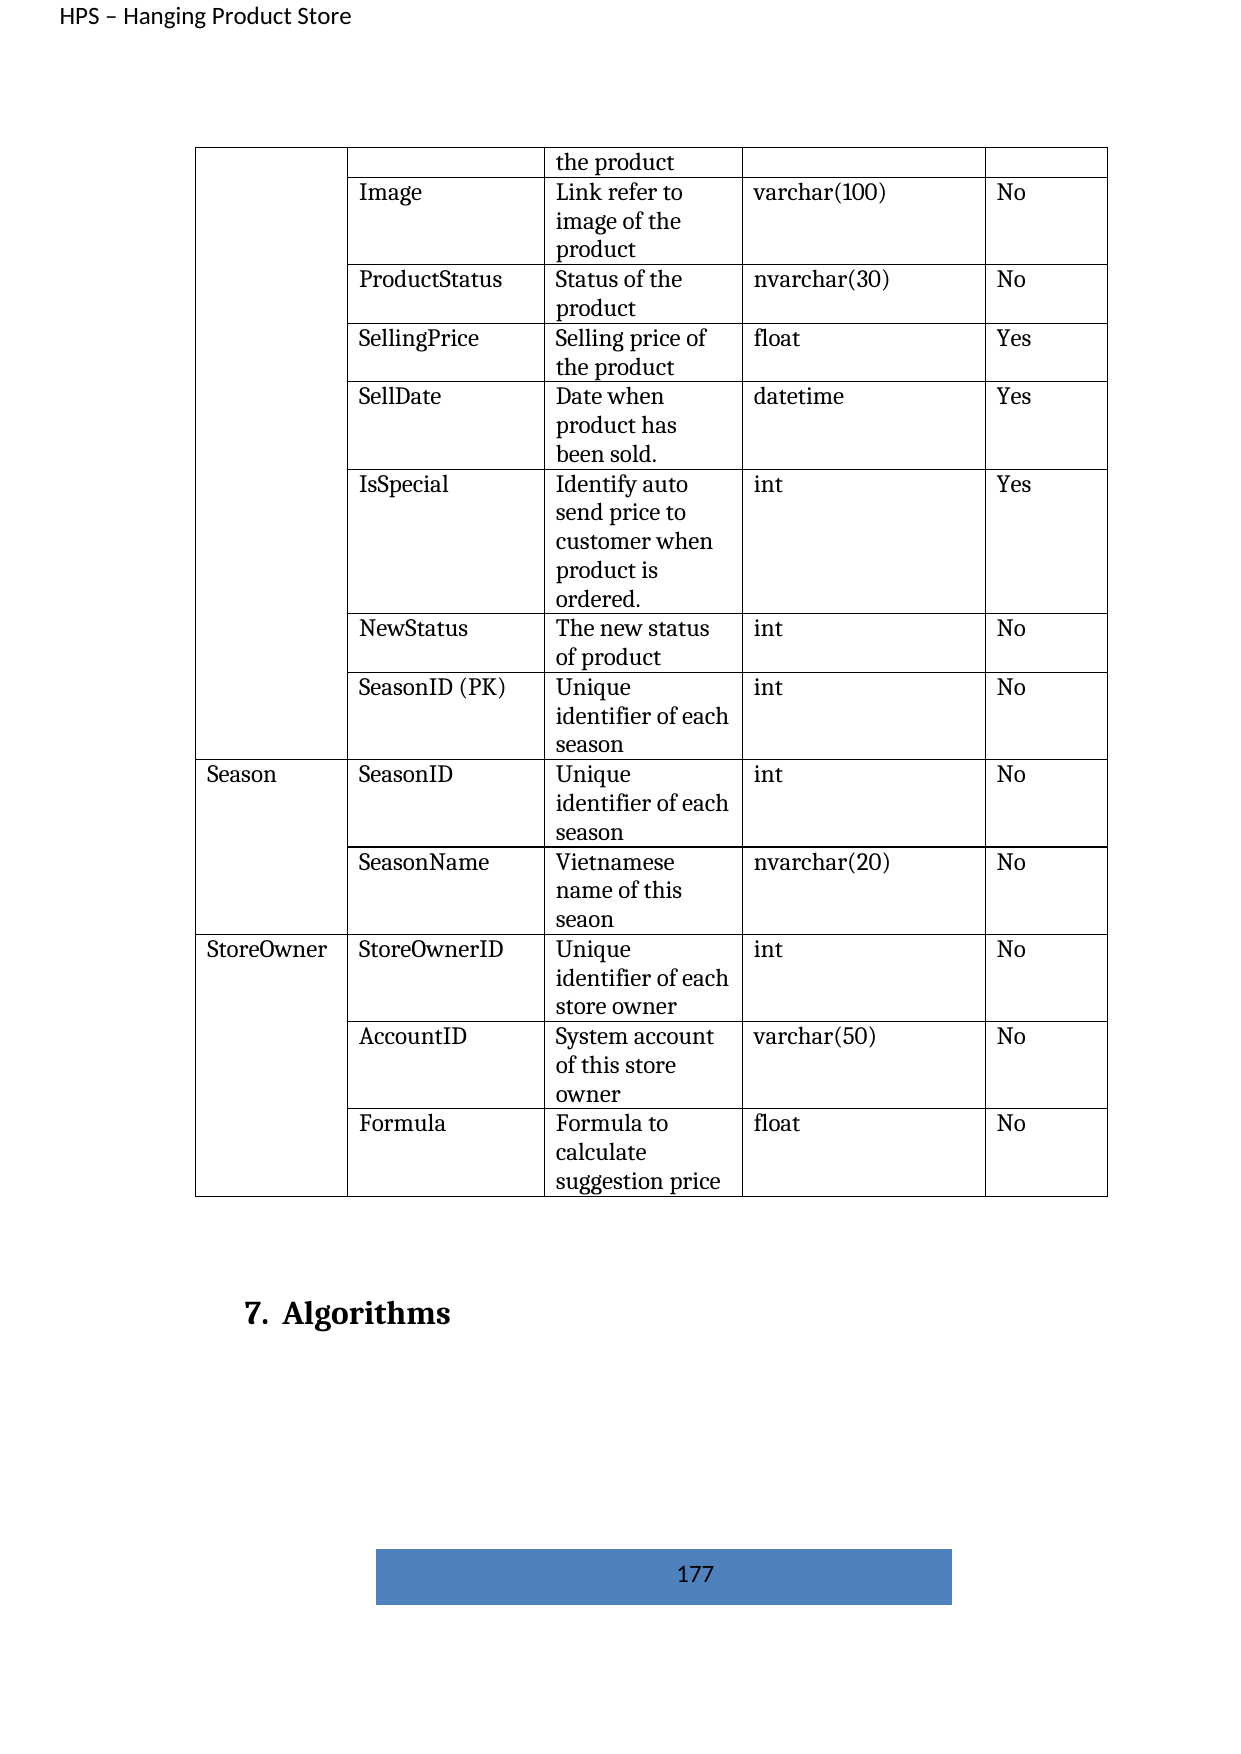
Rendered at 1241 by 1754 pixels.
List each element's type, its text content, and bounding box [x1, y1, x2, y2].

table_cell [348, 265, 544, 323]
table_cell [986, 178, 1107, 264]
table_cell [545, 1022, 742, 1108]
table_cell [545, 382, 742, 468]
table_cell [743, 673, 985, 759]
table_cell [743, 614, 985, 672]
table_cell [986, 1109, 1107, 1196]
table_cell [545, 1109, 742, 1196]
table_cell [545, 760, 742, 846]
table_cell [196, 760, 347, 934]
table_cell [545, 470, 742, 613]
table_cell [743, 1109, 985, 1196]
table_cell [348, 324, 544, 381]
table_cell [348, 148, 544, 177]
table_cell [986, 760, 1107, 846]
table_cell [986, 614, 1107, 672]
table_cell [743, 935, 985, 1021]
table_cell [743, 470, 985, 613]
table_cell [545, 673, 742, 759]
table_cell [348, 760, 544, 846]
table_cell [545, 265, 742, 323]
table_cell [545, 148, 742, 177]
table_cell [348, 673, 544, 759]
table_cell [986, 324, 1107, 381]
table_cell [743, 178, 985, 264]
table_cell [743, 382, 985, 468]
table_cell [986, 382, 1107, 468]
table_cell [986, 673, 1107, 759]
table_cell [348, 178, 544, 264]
subtitle Algorithms [244, 1294, 1122, 1333]
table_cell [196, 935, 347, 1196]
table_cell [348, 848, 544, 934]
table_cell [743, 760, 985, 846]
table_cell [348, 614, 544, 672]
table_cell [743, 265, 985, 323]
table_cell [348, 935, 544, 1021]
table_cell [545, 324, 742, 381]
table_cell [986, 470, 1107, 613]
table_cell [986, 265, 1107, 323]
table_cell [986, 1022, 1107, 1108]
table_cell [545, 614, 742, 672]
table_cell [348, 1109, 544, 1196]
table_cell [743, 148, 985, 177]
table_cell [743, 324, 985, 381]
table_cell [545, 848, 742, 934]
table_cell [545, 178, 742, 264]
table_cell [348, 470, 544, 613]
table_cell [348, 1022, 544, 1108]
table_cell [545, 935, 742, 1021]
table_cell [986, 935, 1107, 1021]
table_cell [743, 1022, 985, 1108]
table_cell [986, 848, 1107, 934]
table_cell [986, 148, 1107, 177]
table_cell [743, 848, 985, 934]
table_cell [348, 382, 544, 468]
